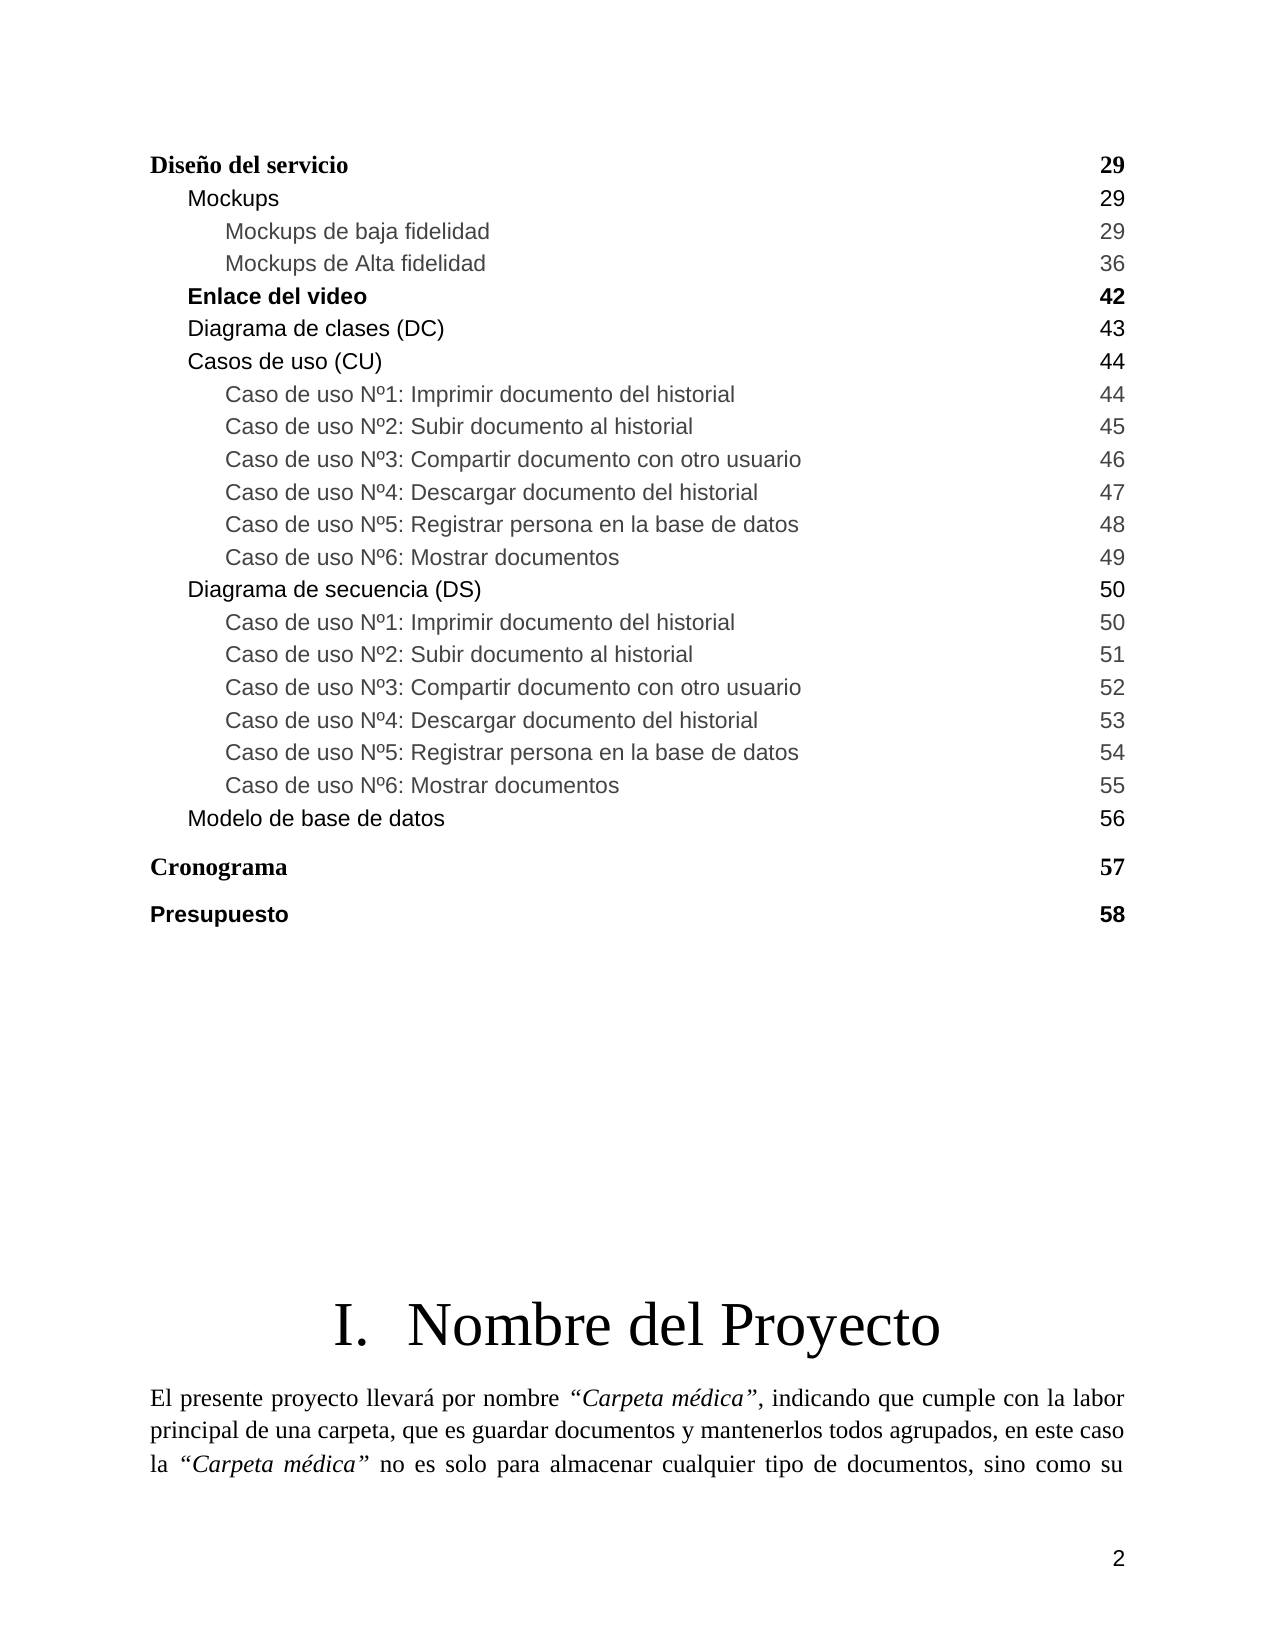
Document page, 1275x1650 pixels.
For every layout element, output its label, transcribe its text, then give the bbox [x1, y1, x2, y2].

subtitle Nombre del Proyecto [187, 1287, 1125, 1359]
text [150, 1383, 1125, 1477]
